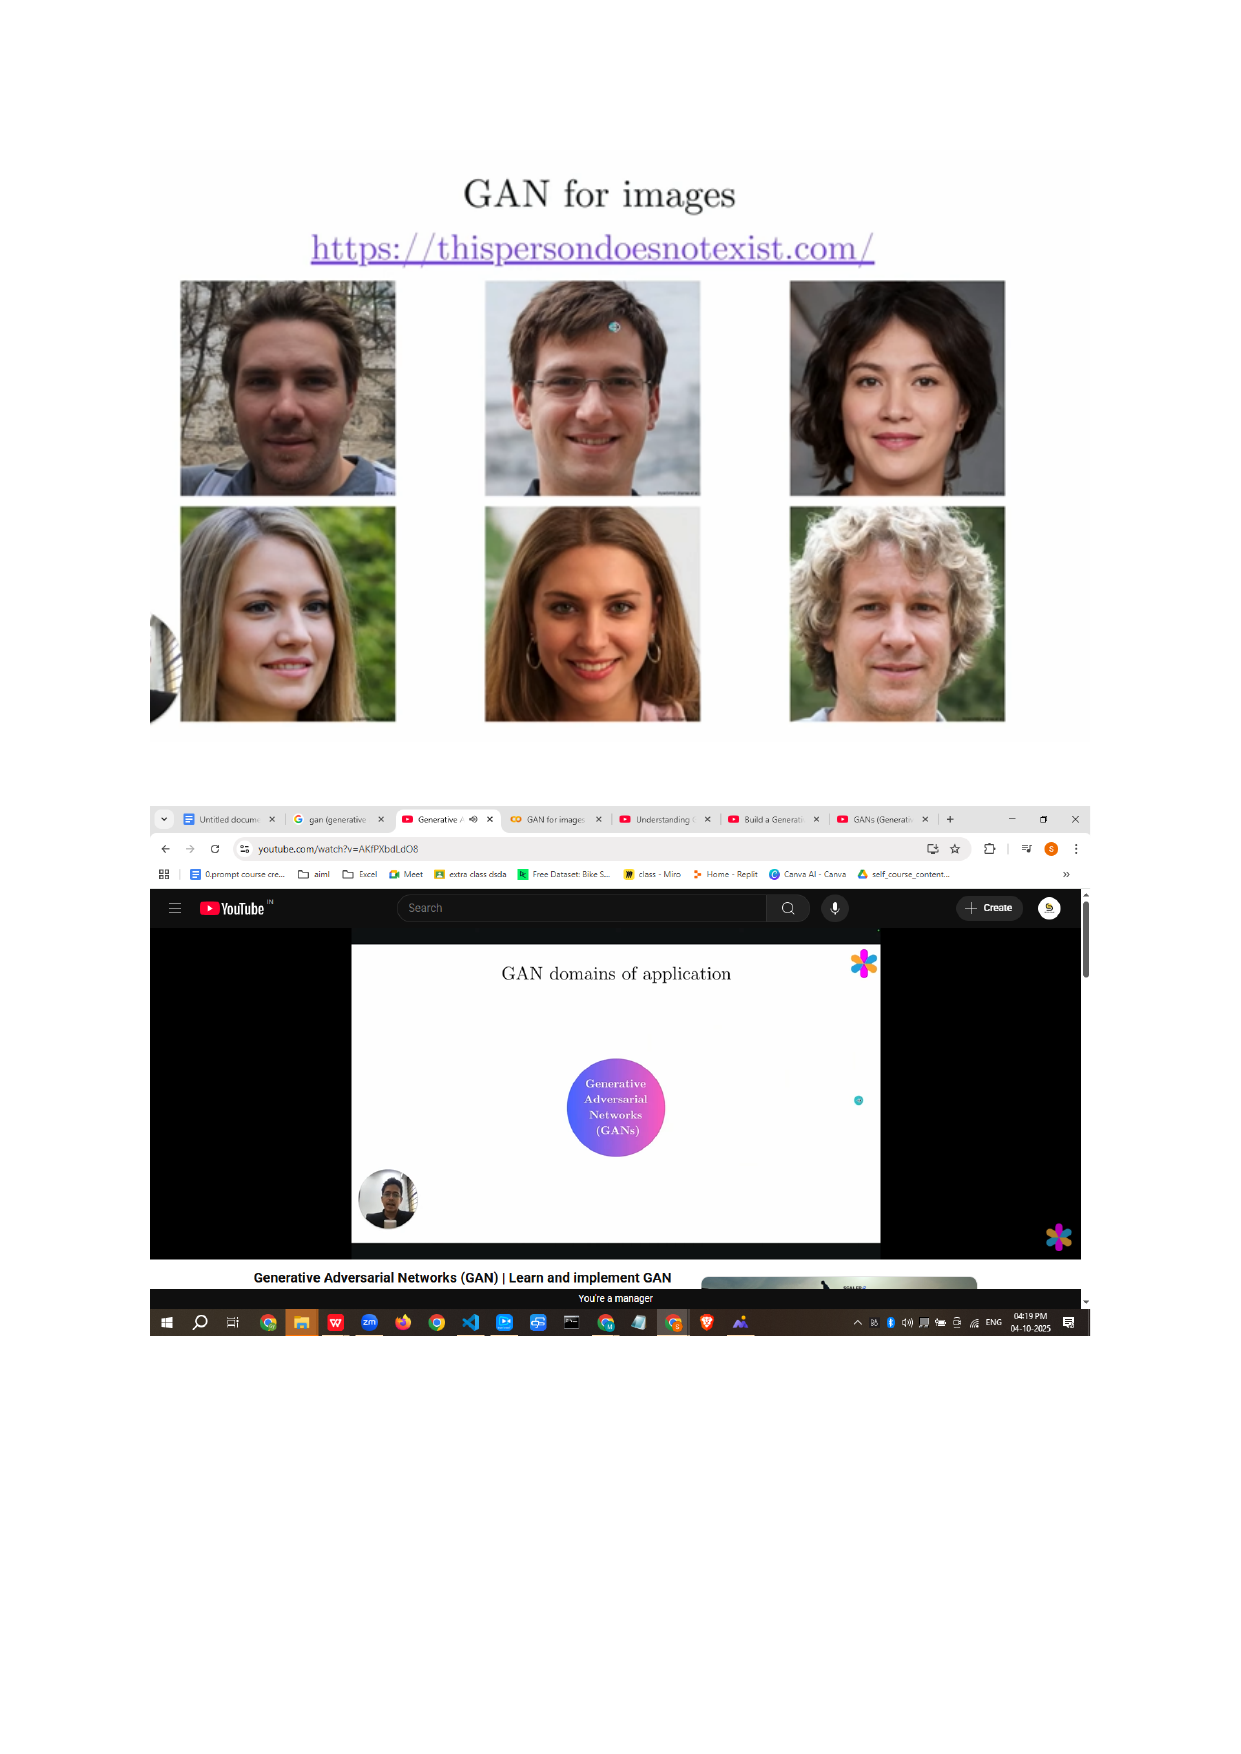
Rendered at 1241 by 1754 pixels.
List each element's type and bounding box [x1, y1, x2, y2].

picture [150, 150, 1091, 742]
picture [150, 806, 1091, 1336]
